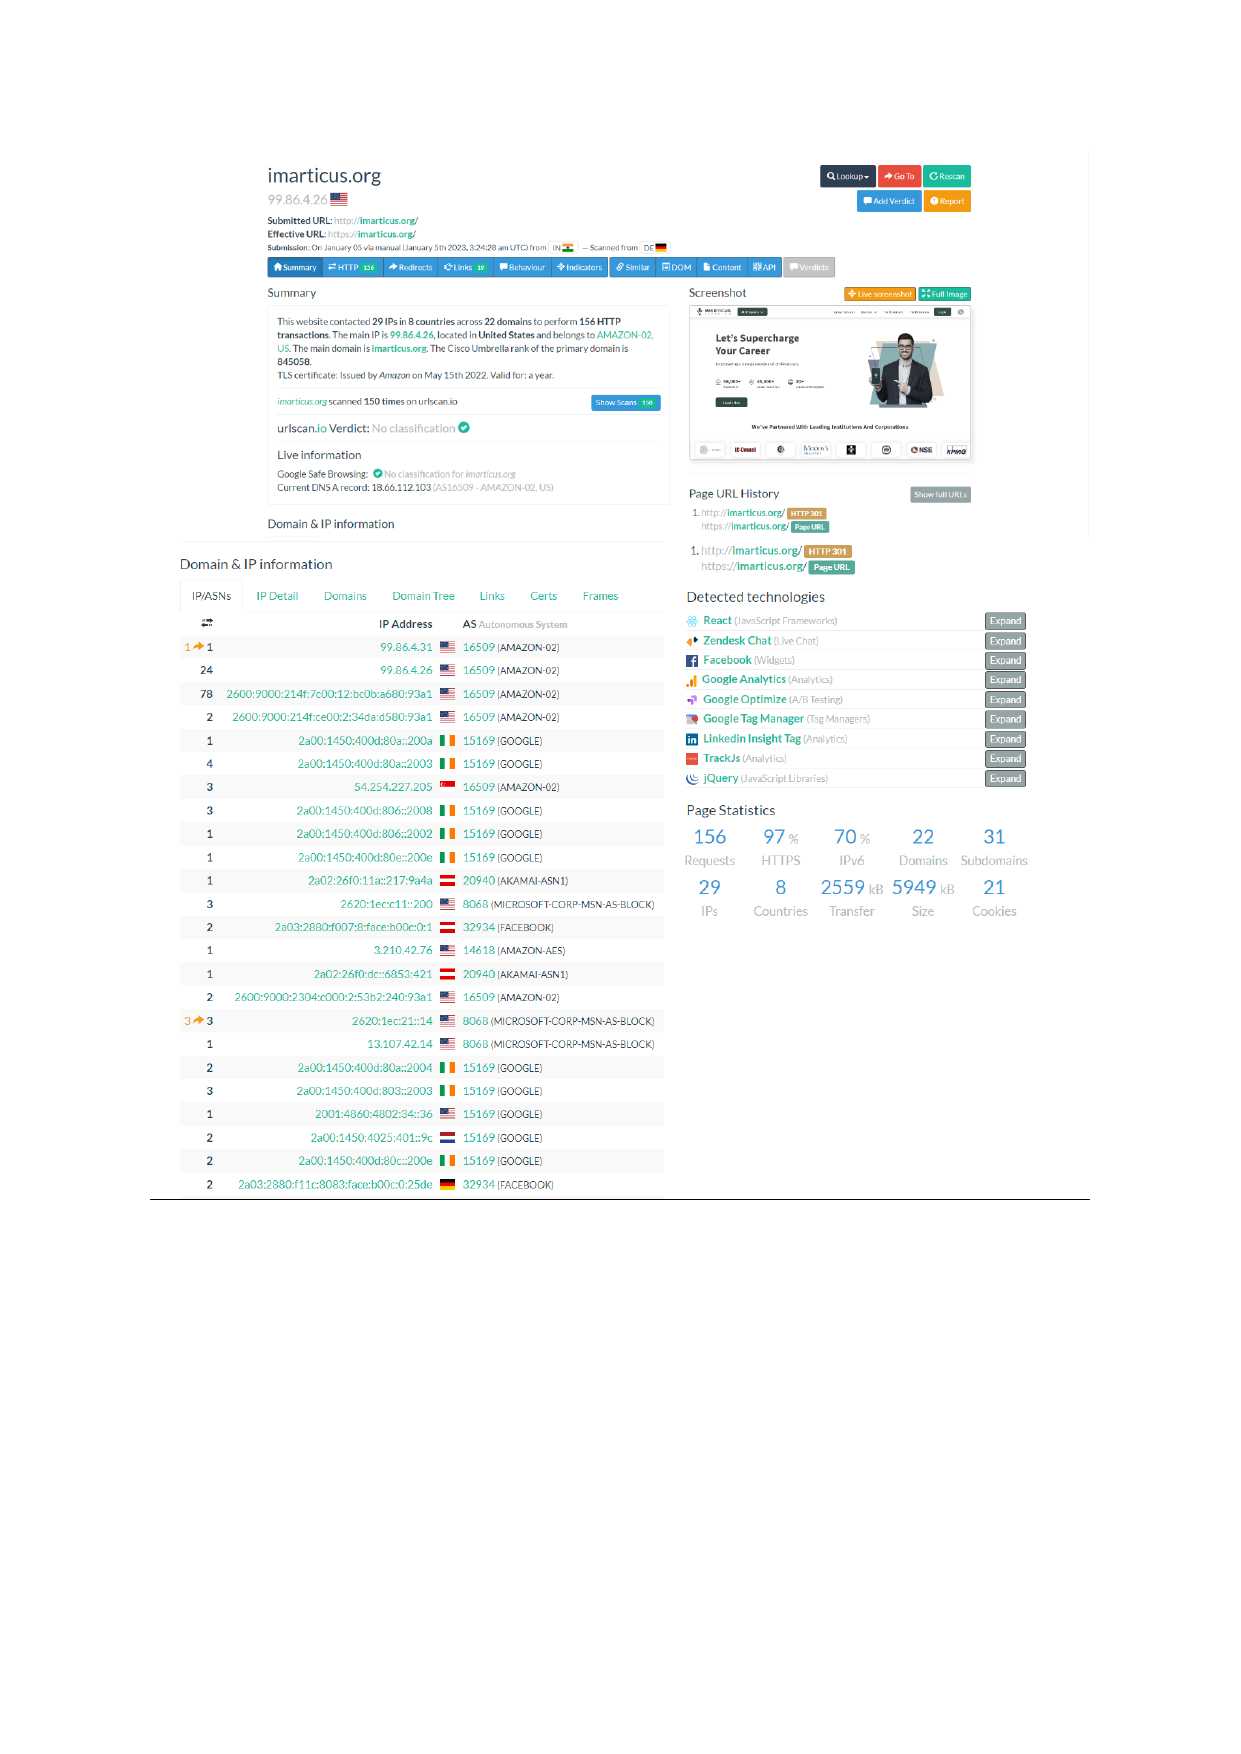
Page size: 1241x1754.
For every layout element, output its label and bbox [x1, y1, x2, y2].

picture [150, 150, 1089, 539]
picture [150, 541, 1090, 1200]
